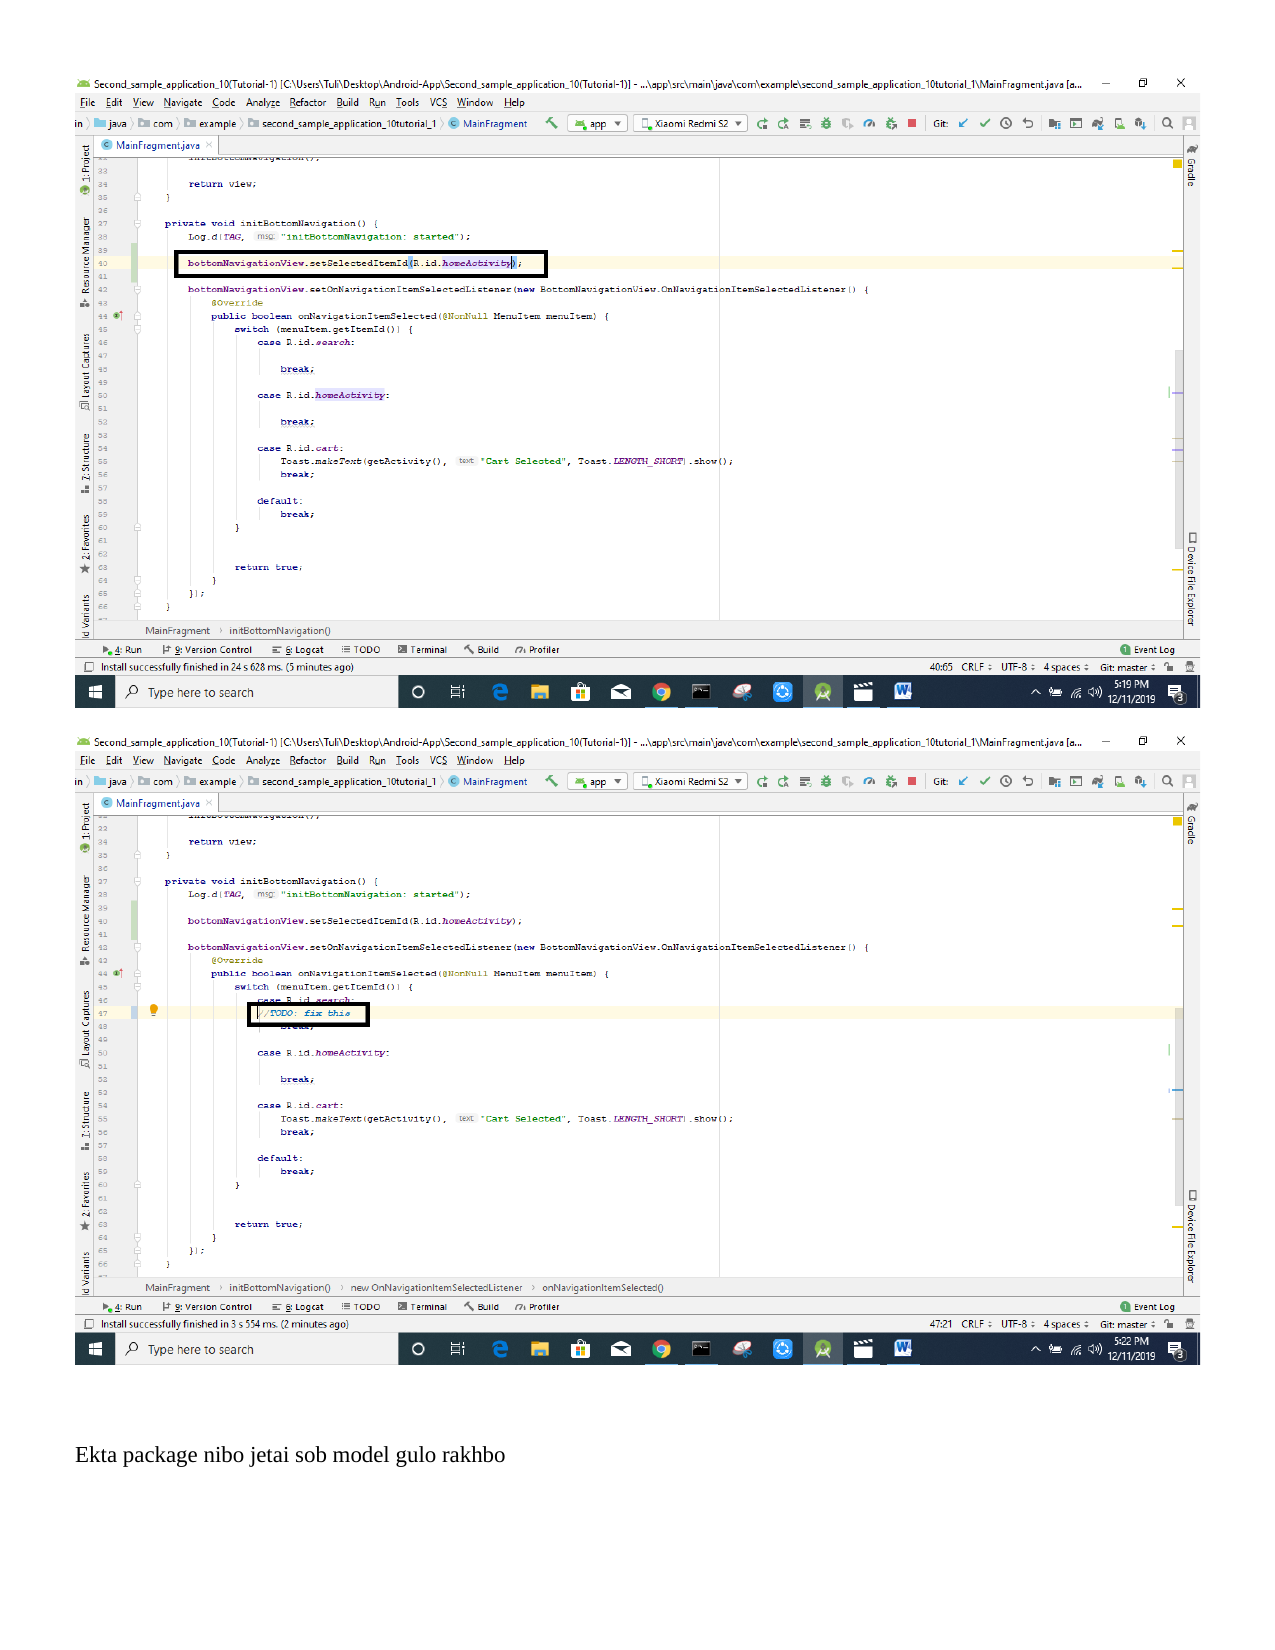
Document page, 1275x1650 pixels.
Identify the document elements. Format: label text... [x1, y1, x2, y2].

picture [75, 75, 1200, 708]
picture [75, 732, 1200, 1365]
text Ekta package nibo jetai sob model gulo rakhbo [75, 1441, 1200, 1467]
